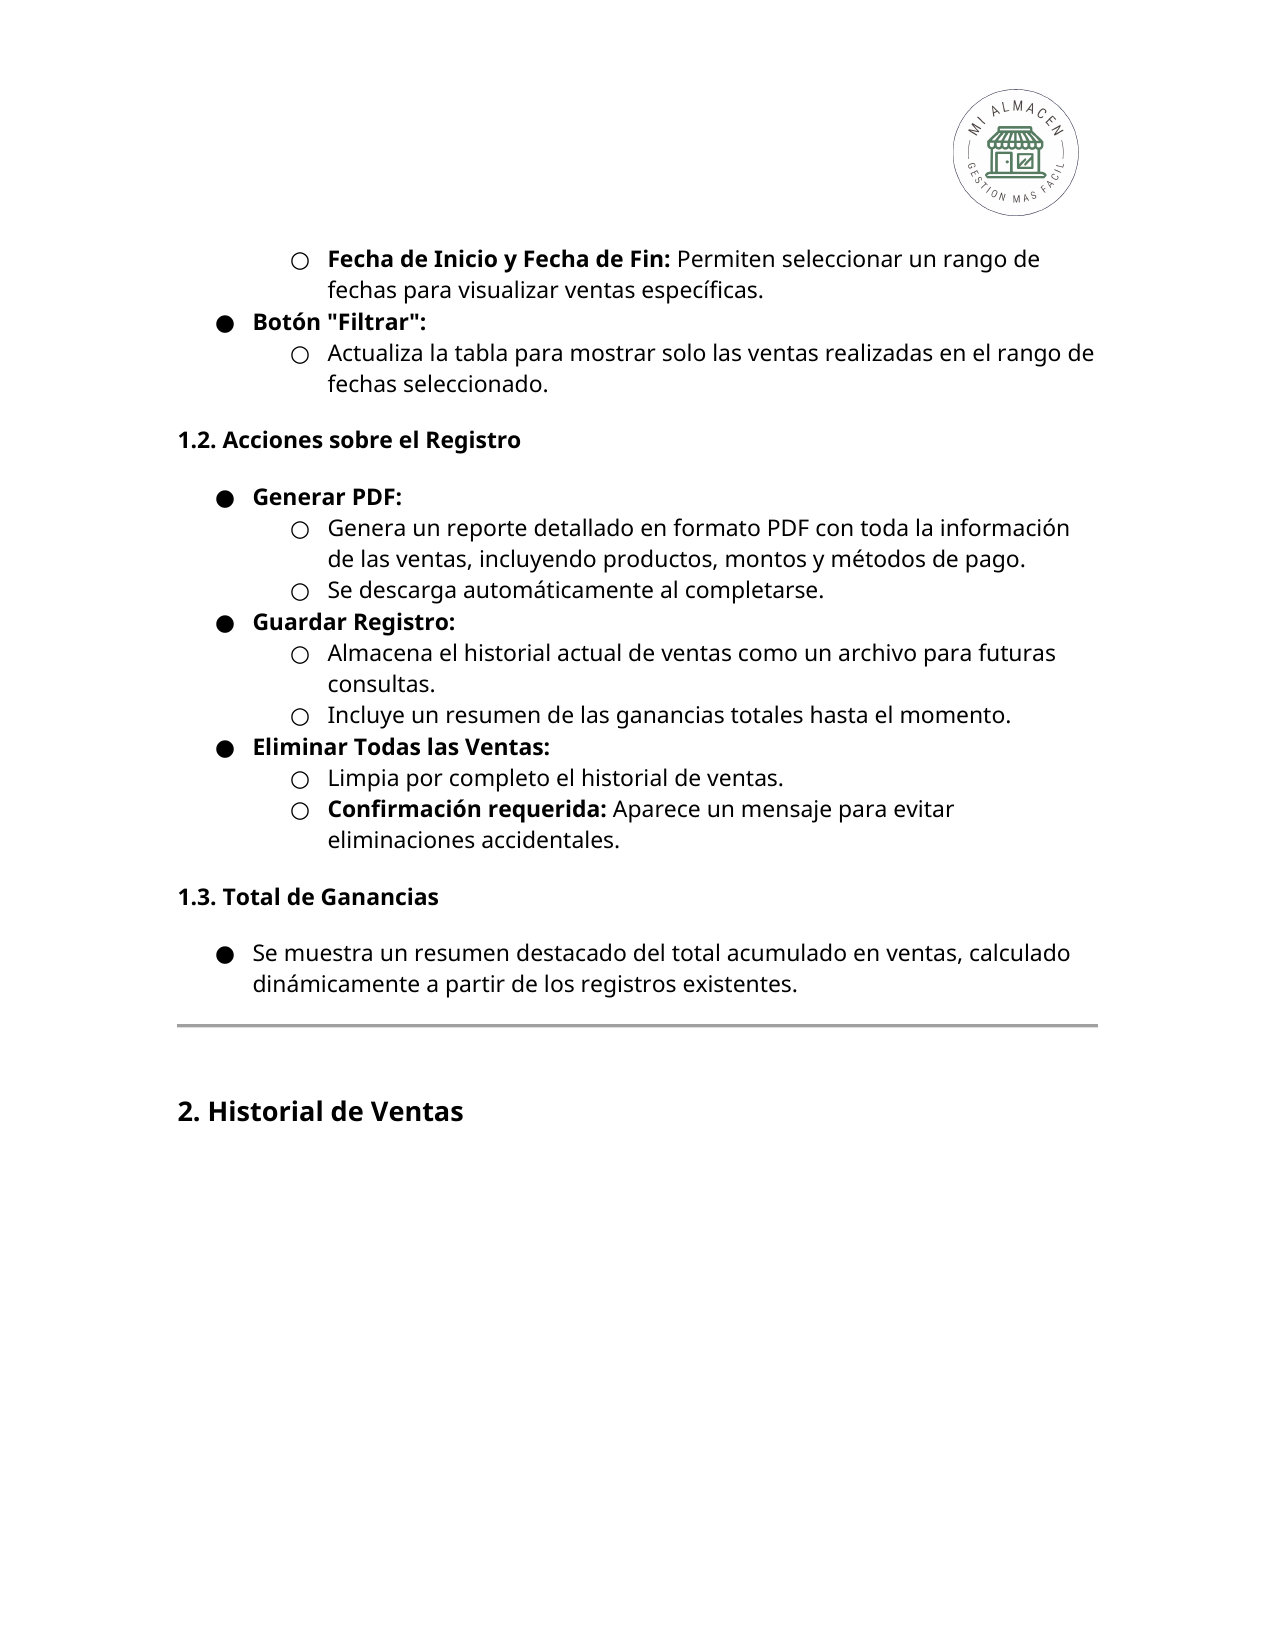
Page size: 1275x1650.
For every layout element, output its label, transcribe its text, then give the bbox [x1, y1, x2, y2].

list Se muestra un resumen destacado del total acumulado en ventas, calculado dinámicamente a partir de los registros existentes. [215, 937, 1098, 999]
list Confirmación requerida: Aparece un mensaje para evitar eliminaciones accidentales. [290, 793, 1098, 855]
list Eliminar Todas las Ventas: [215, 730, 1098, 762]
list Botón "Filtrar": [215, 305, 1098, 337]
subtitle 2. Historial de Ventas [177, 1092, 1098, 1129]
subtitle 1.3. Total de Ganancias [177, 880, 1098, 912]
list Limpia por completo el historial de ventas. [290, 762, 1098, 793]
list Generar PDF: [215, 480, 1098, 512]
list Almacena el historial actual de ventas como un archivo para futuras consultas. [290, 637, 1098, 699]
list Actualiza la tabla para mostrar solo las ventas realizadas en el rango de fechas seleccionado. [290, 337, 1098, 399]
list Guardar Registro: [215, 605, 1098, 637]
list Fecha de Inicio y Fecha de Fin: Permiten seleccionar un rango de fechas para visualizar ventas específicas. [290, 243, 1098, 305]
list Genera un reporte detallado en formato PDF con toda la información de las ventas, incluyendo productos, montos y métodos de pago. [290, 512, 1098, 574]
list Se descarga automáticamente al completarse. [290, 574, 1098, 605]
picture [937, 73, 1098, 235]
list Incluye un resumen de las ganancias totales hasta el momento. [290, 699, 1098, 730]
subtitle 1.2. Acciones sobre el Registro [177, 424, 1098, 455]
